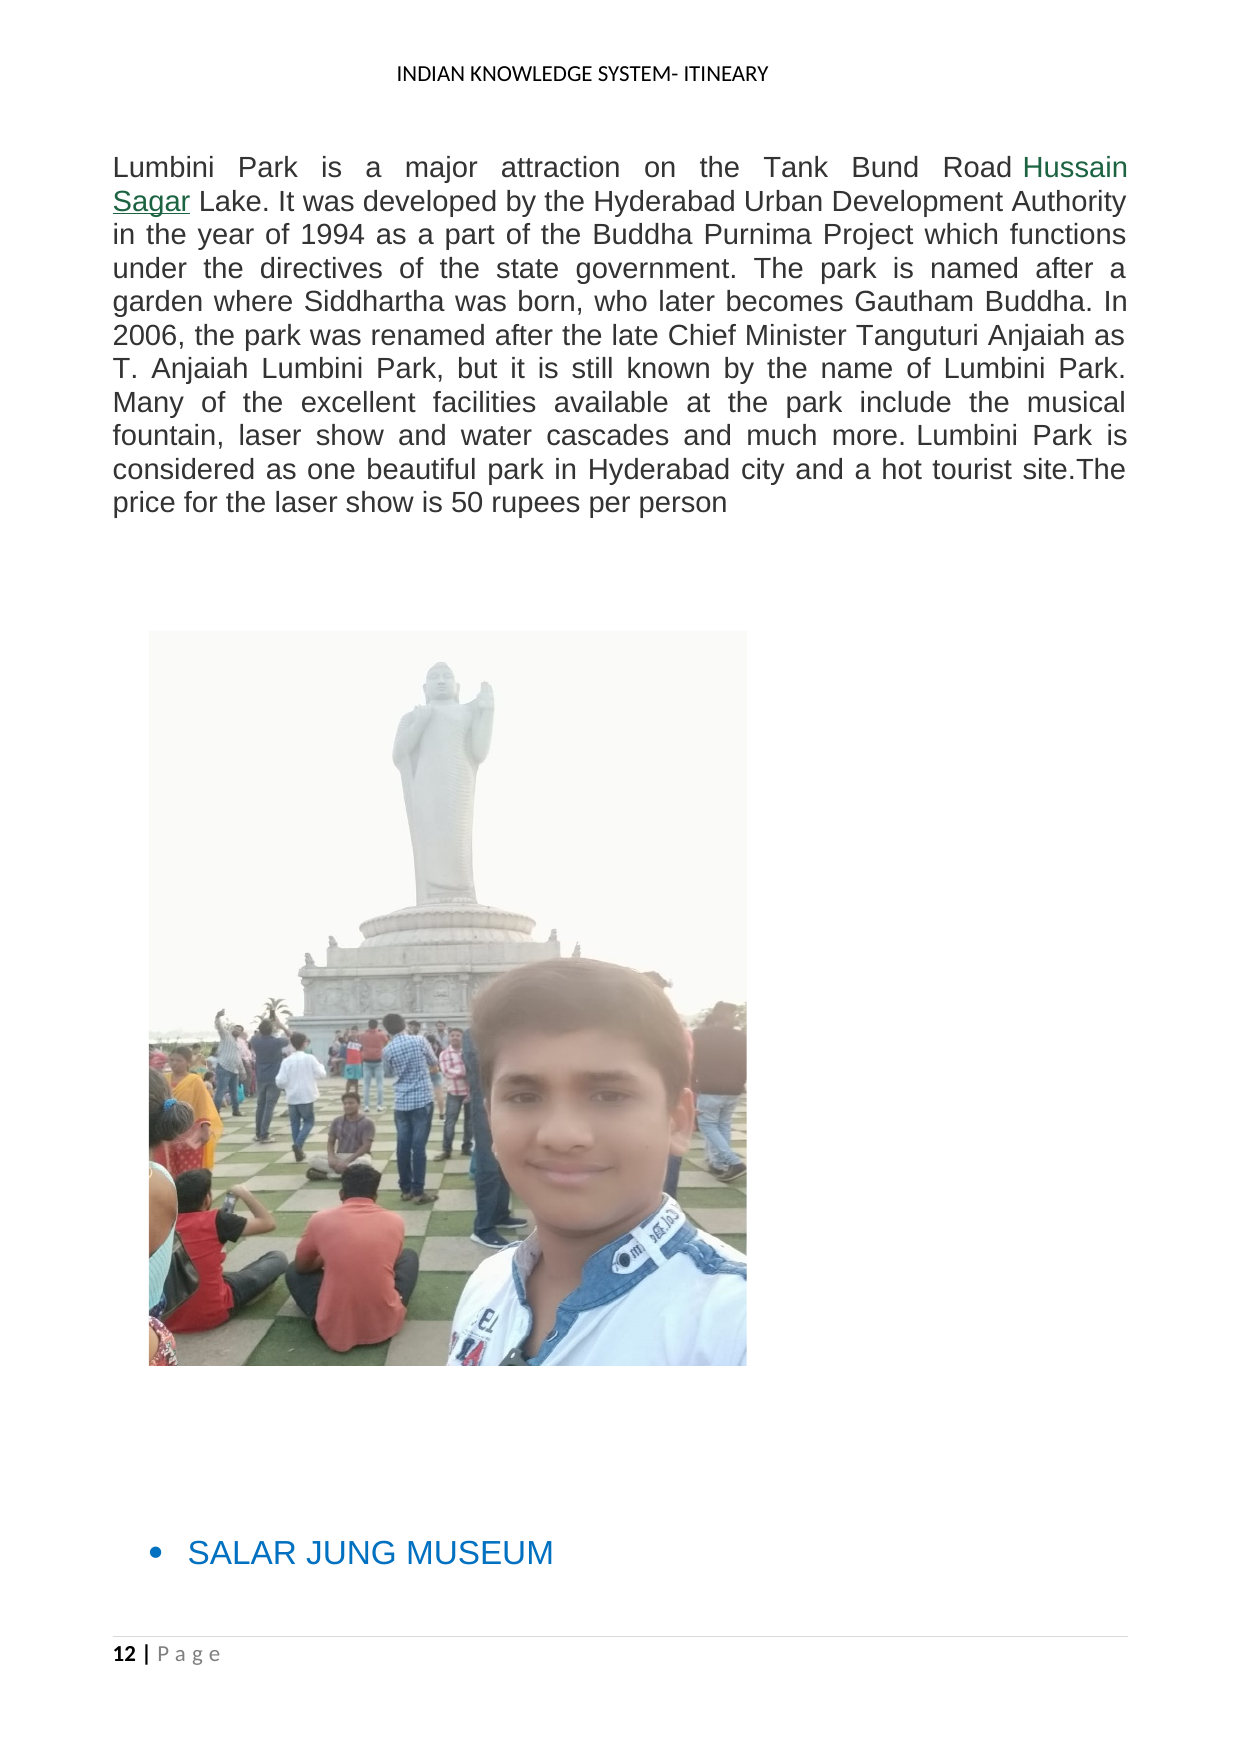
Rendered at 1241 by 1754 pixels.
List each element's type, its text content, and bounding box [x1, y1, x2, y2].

text Lumbini Park is a major attraction on the Tank Bund Road Hussain Sagar Lake. It was developed by the Hyderabad Urban Development Authority in the year of 1994 as a part of the Buddha Purnima Project which functions under the directives of the state government. The park is named after a garden where Siddhartha was born, who later becomes Gautham Buddha. In 2006, the park was renamed after the late Chief Minister Tanguturi Anjaiah as T. Anjaiah Lumbini Park, but it is still known by the name of Lumbini Park. Many of the excellent facilities available at the park include the musical fountain, laser show and water cascades and much more. Lumbini Park is considered as one beautiful park in Hyderabad city and a hot tourist site.The price for the laser show is 50 rupees per person [112, 150, 1128, 519]
picture [146, 631, 747, 1362]
list SALAR JUNG MUSEUM [150, 1533, 1128, 1571]
